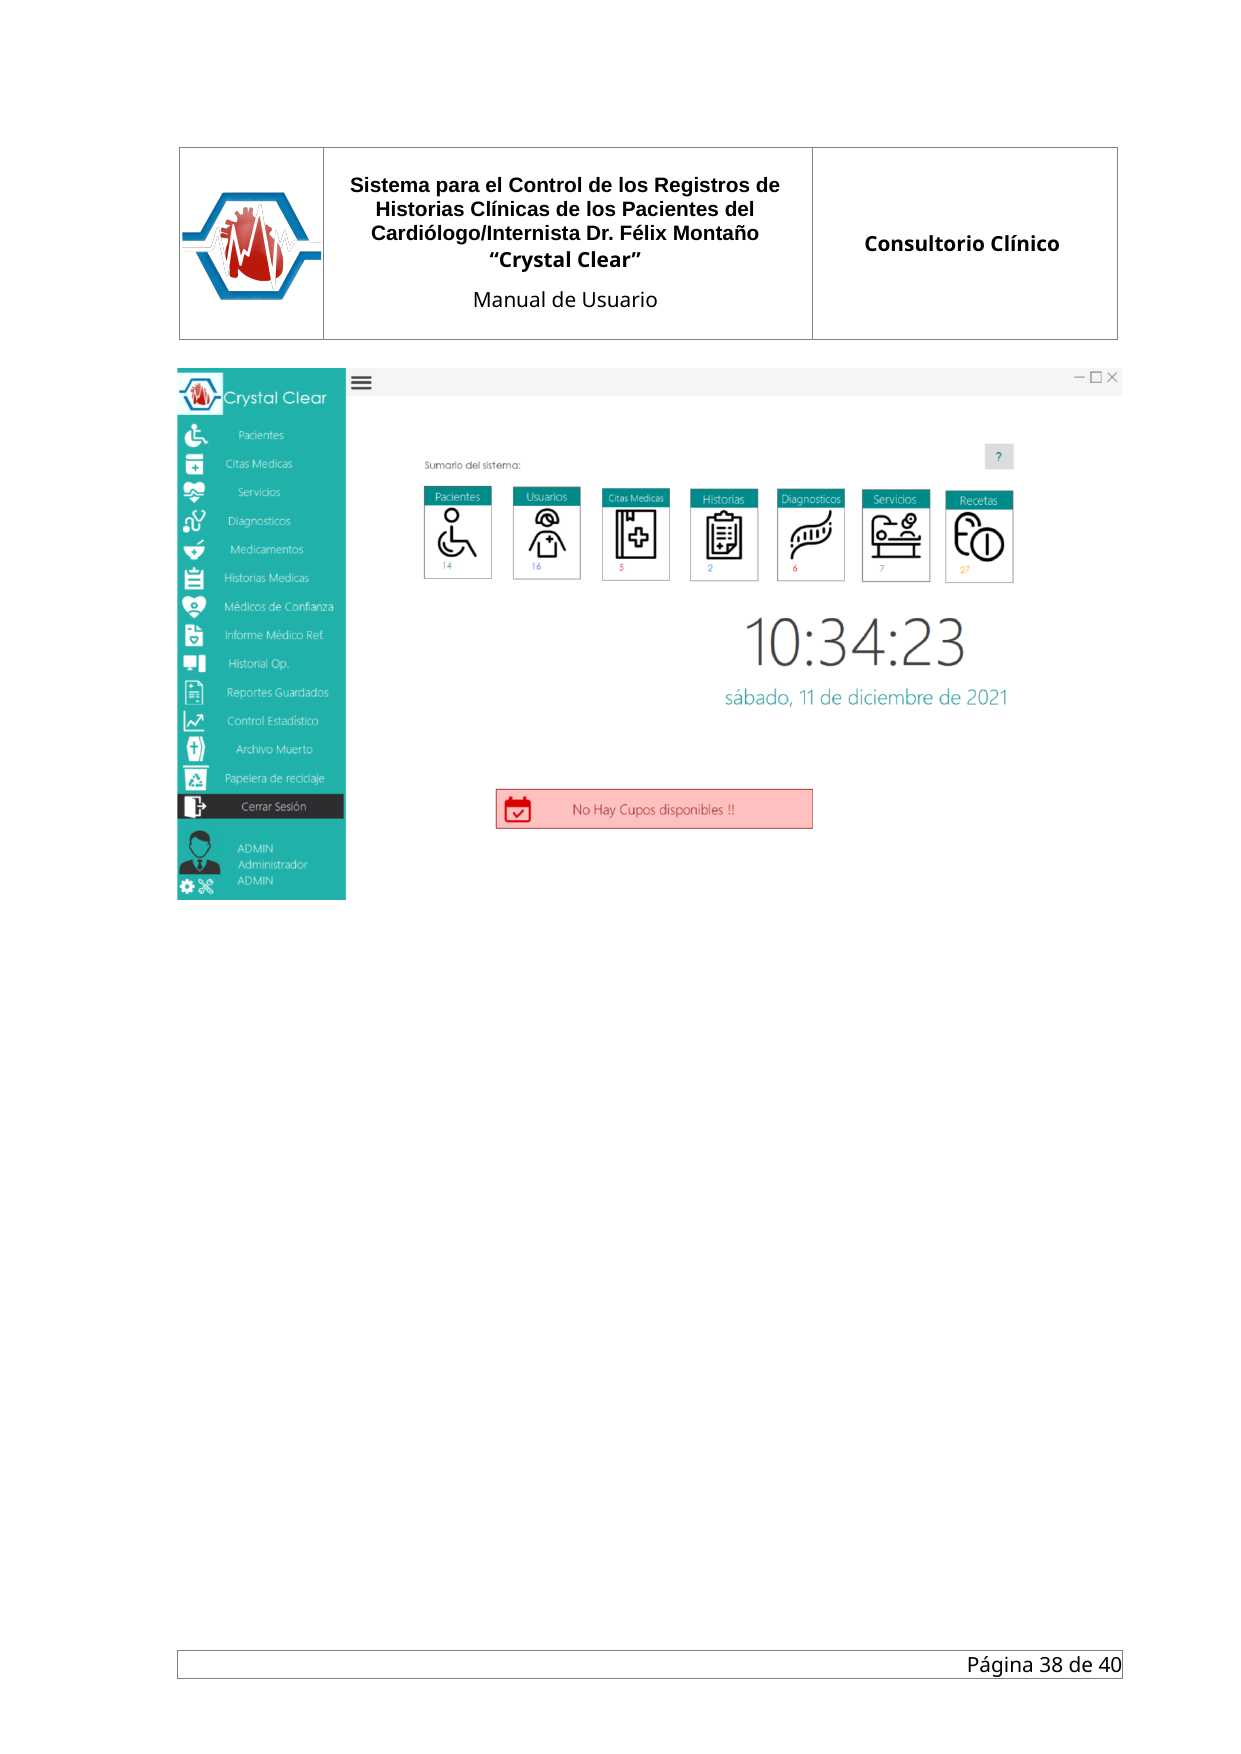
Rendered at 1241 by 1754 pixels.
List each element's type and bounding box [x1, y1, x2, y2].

picture [177, 368, 1123, 900]
picture [182, 173, 322, 313]
